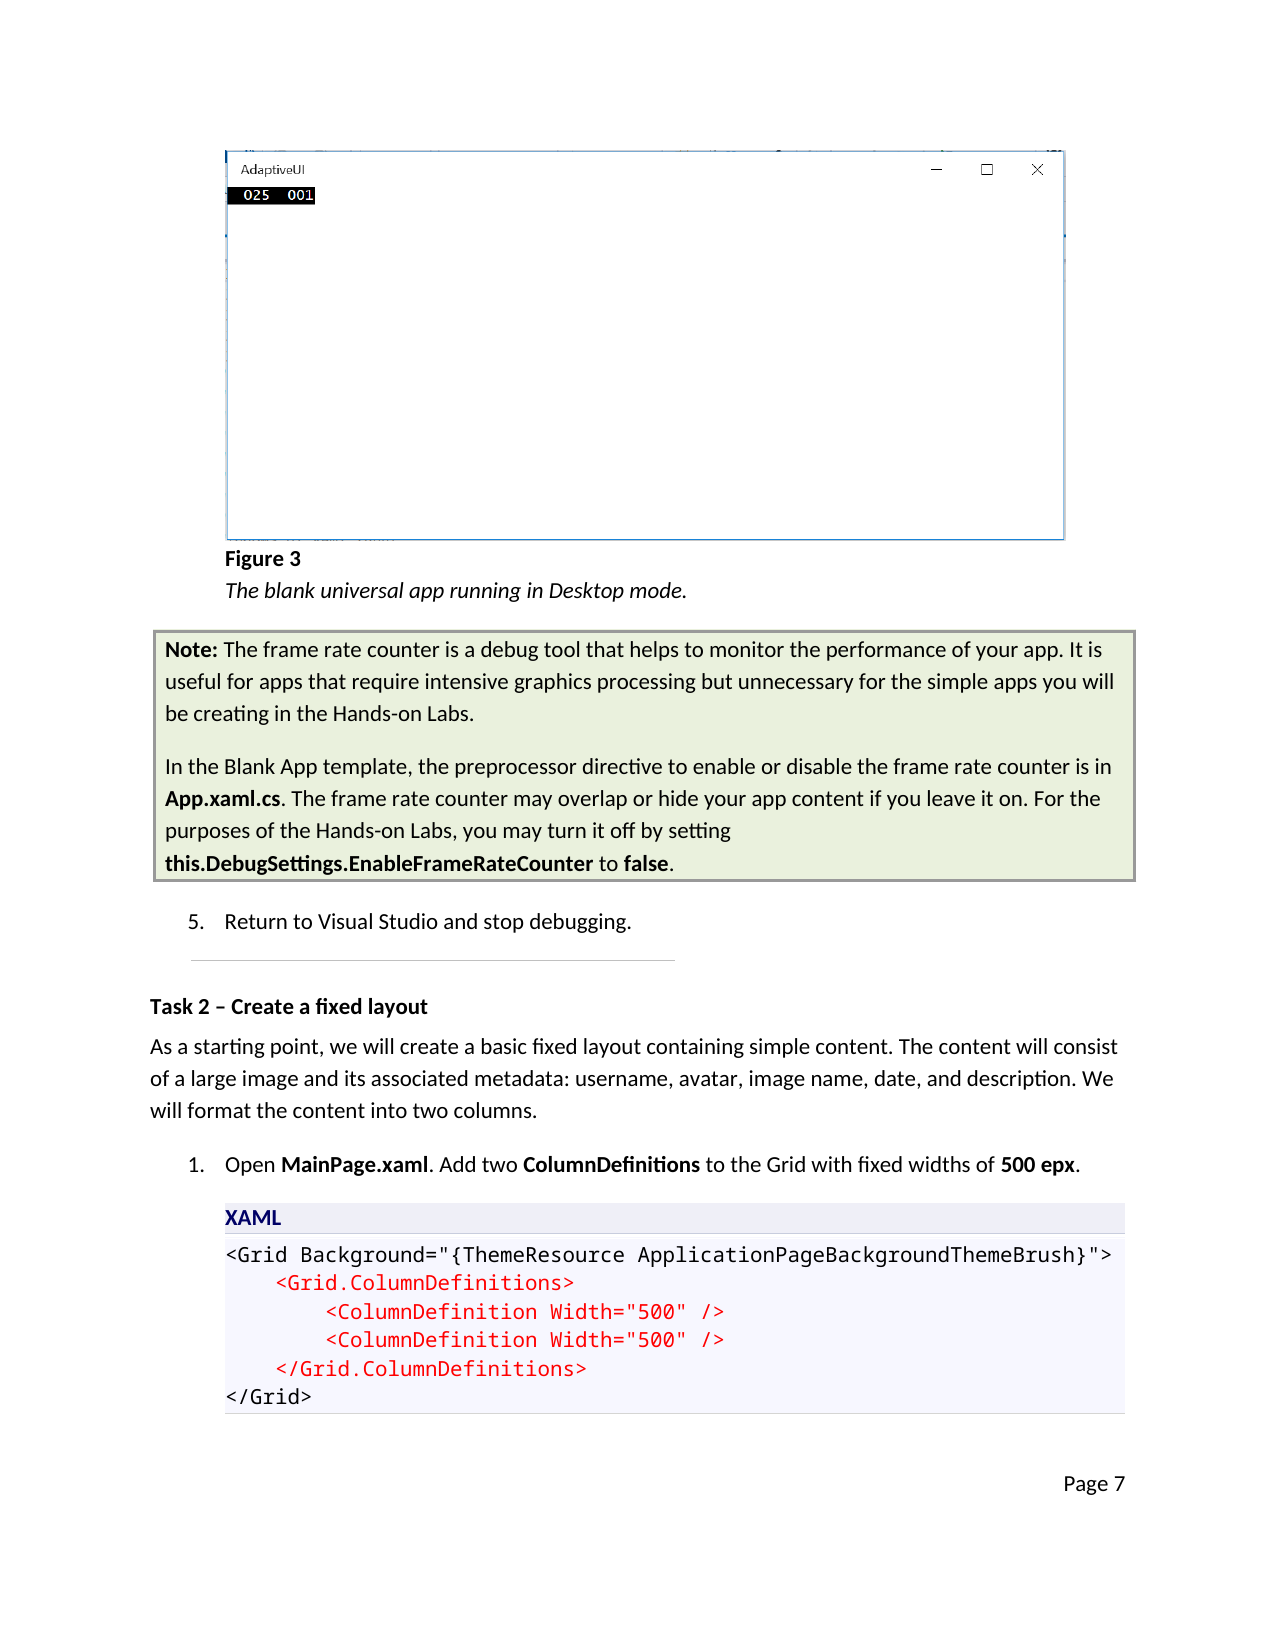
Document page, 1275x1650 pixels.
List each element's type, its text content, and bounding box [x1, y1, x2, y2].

text <Grid.ColumnDefinitions> [225, 1266, 1125, 1294]
list Open MainPage.xaml. Add two ColumnDefinitions to the Grid with fixed widths of 500 epx. [187, 1150, 1125, 1178]
text Return to Visual Studio and stop debugging. [187, 907, 1125, 935]
text Task 2 – Create a fixed layout [150, 992, 1125, 1020]
text <ColumnDefinition Width="500" /> [225, 1323, 1125, 1351]
text </Grid> [225, 1380, 1125, 1413]
text </Grid.ColumnDefinitions> [225, 1351, 1125, 1380]
text XAML [225, 1203, 1125, 1233]
text <Grid Background="{ThemeResource ApplicationPageBackgroundThemeBrush}"> [225, 1239, 1125, 1266]
text In the Blank App template, the preprocessor directive to enable or disable the frame rate counter is in App.xaml.cs. The frame rate counter may overlap or hide your app content if you leave it on. For the purposes of the Hands-on Labs, you may turn it off by setting this.DebugSettings.EnableFrameRateCounter to false. [156, 747, 1133, 879]
text Figure 3 [150, 544, 1125, 572]
text Note: The frame rate counter is a debug tool that helps to monitor the performance of your app. It is useful for apps that require intensive graphics processing but unnecessary for the simple apps you will be creating in the Hands-on Labs. [156, 633, 1133, 727]
text As a starting point, we will create a basic fixed layout containing simple content. The content will consist of a large image and its associated metadata: username, avatar, image name, date, and description. We will format the content into two columns. [150, 1032, 1125, 1125]
text The blank universal app running in Desktop mode. [150, 577, 1125, 604]
picture [225, 150, 1066, 541]
text <ColumnDefinition Width="500" /> [225, 1294, 1125, 1323]
